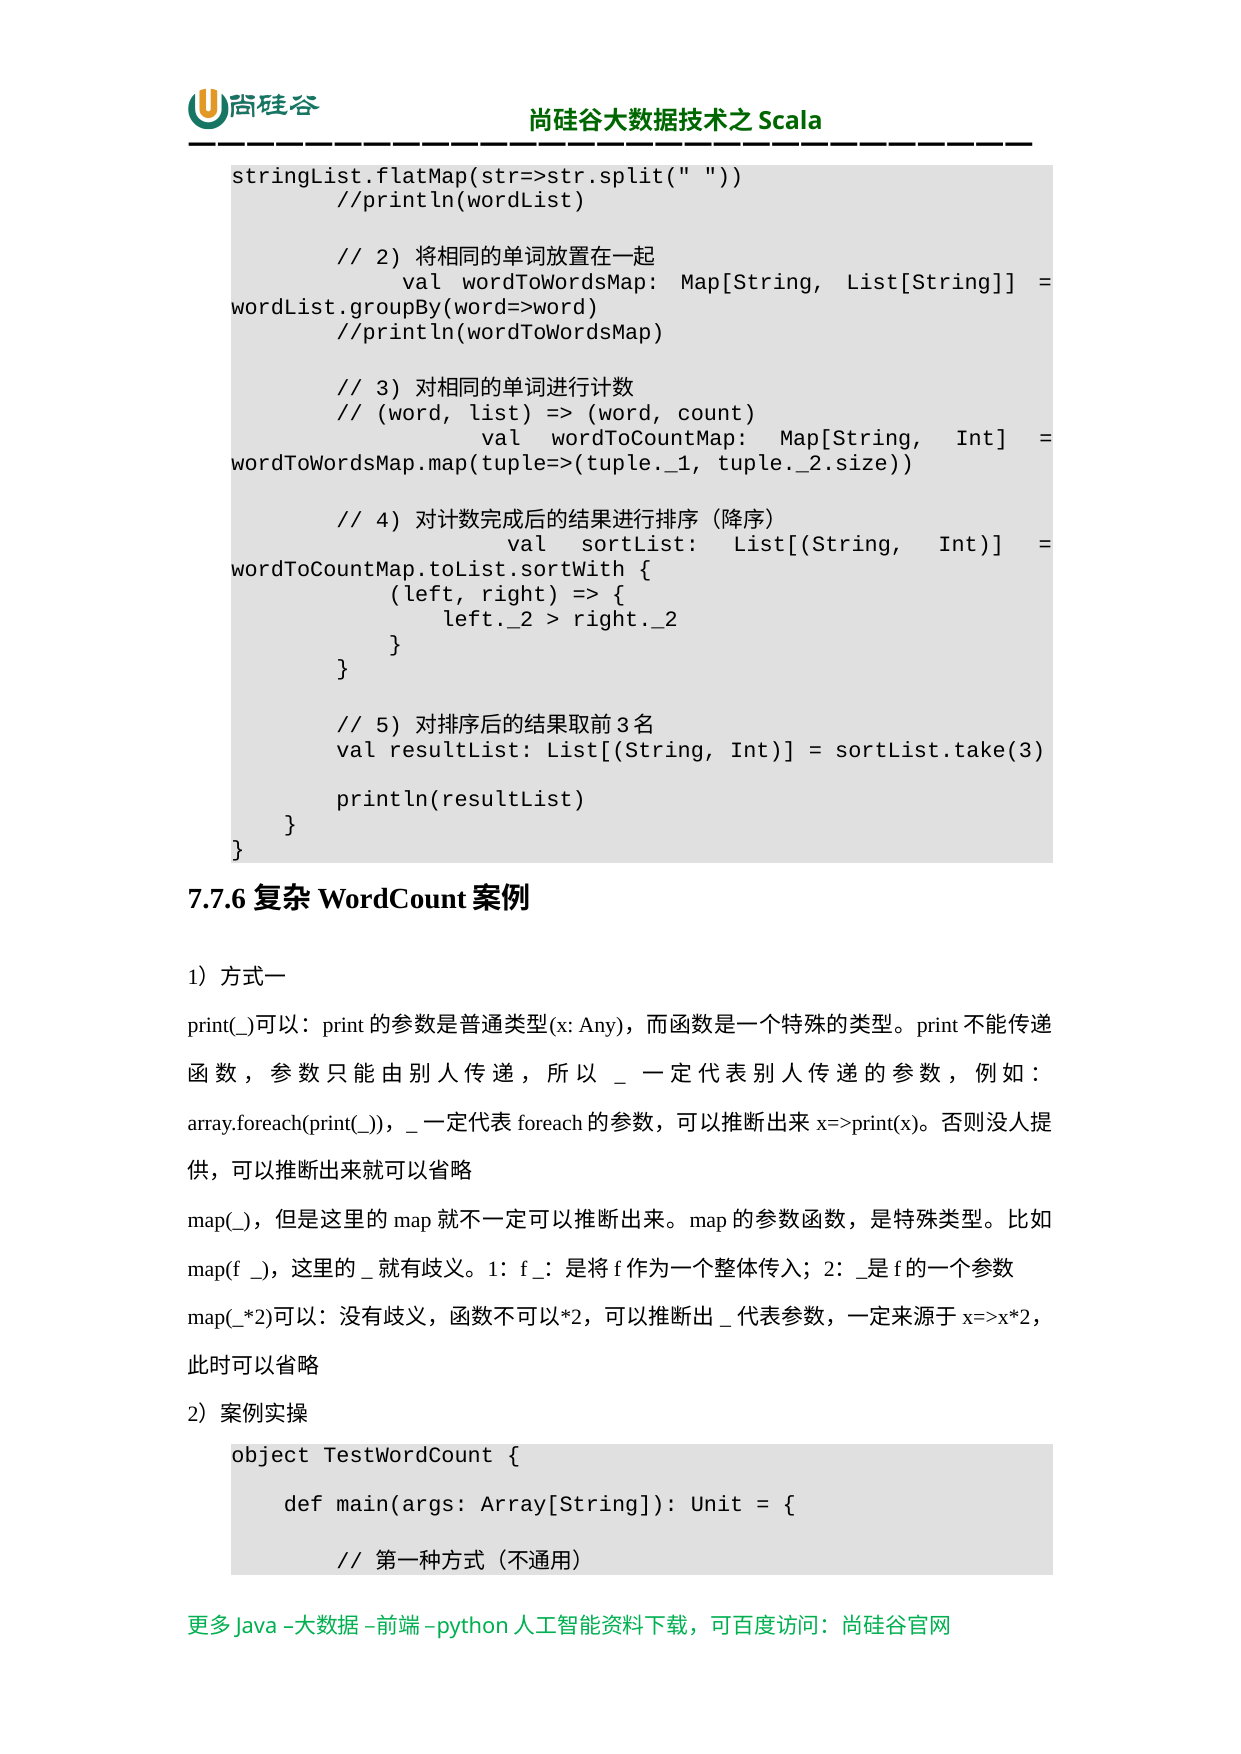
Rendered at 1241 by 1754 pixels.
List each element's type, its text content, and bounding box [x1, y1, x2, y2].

subtitle 7.7.6 复杂WordCount案例 [187, 863, 1053, 928]
text print(_)可以：print的参数是普通类型(x: Any)，而函数是一个特殊的类型。print不能传递函数，参数只能由别人传递，所以 _ 一定代表别人传递的参数，例如：array.foreach(print(_))，_ 一定代表foreach的参数，可以推断出来 x=>print(x)。否则没人提供，可以推断出来就可以省略 [187, 1007, 1053, 1186]
text map(_*2)可以：没有歧义，函数不可以*2，可以推断出 _ 代表参数，一定来源于x=>x*2，此时可以省略 [187, 1298, 1053, 1380]
text 2）案例实操 [187, 1396, 1053, 1428]
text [231, 1444, 1053, 1575]
text map(_)，但是这里的map就不一定可以推断出来。map的参数函数，是特殊类型。比如map(f _)，这里的 _ 就有歧义。1：f _：是将f 作为一个整体传入；2：_是f的一个参数 [187, 1201, 1053, 1283]
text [231, 165, 1053, 863]
picture [187, 88, 321, 130]
text 1）方式一 [187, 958, 1053, 991]
